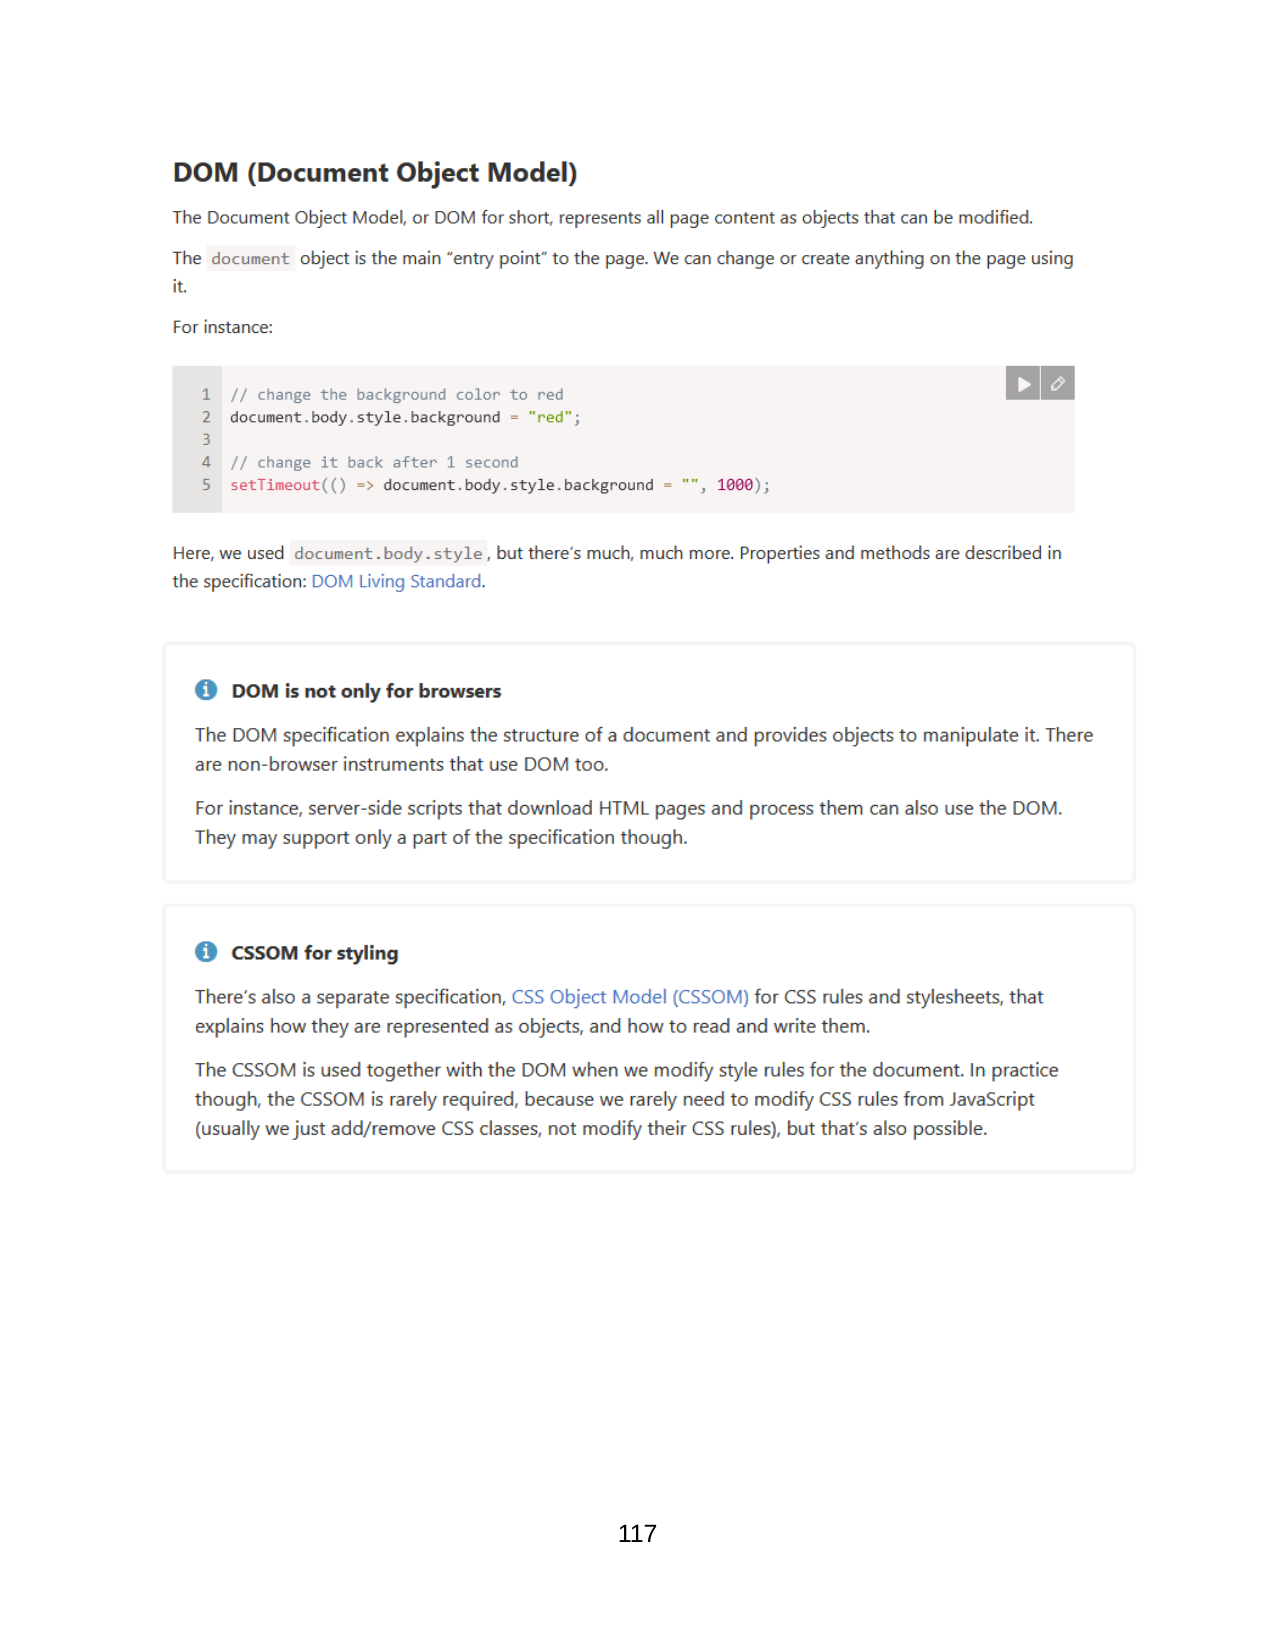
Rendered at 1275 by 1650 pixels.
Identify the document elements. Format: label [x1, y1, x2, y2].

picture [150, 632, 1157, 1185]
picture [150, 150, 1093, 593]
